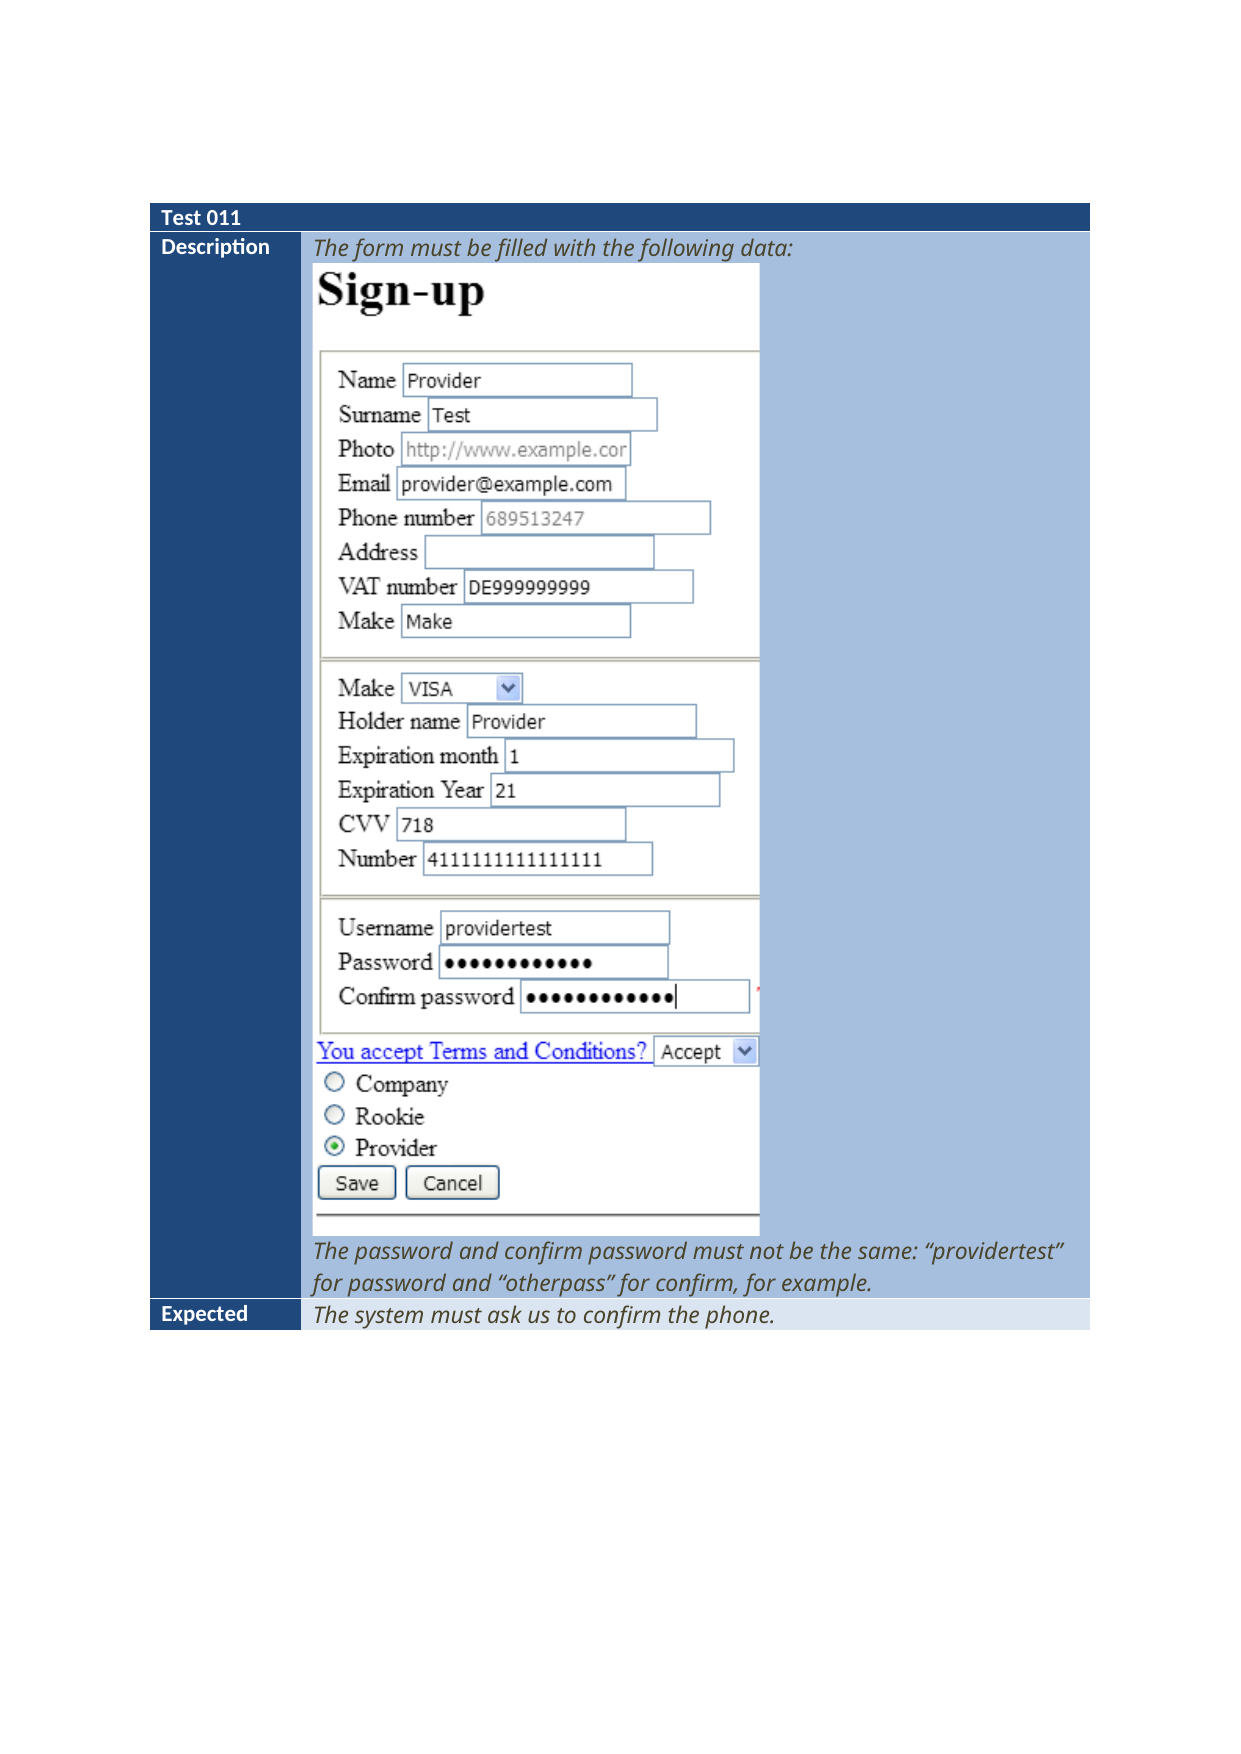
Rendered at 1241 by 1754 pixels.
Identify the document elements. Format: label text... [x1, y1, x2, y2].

table_header Test 011 [150, 203, 1090, 231]
picture [312, 263, 760, 1236]
table_cell Expected [150, 1299, 301, 1330]
table_cell The form must be filled with the following data: The password and confirm password must not be the same: “providertest” for password and “otherpass” for confirm, for example. [301, 232, 1090, 1298]
table_cell The system must ask us to confirm the phone. [301, 1299, 1090, 1330]
table_cell Description [150, 232, 301, 1298]
